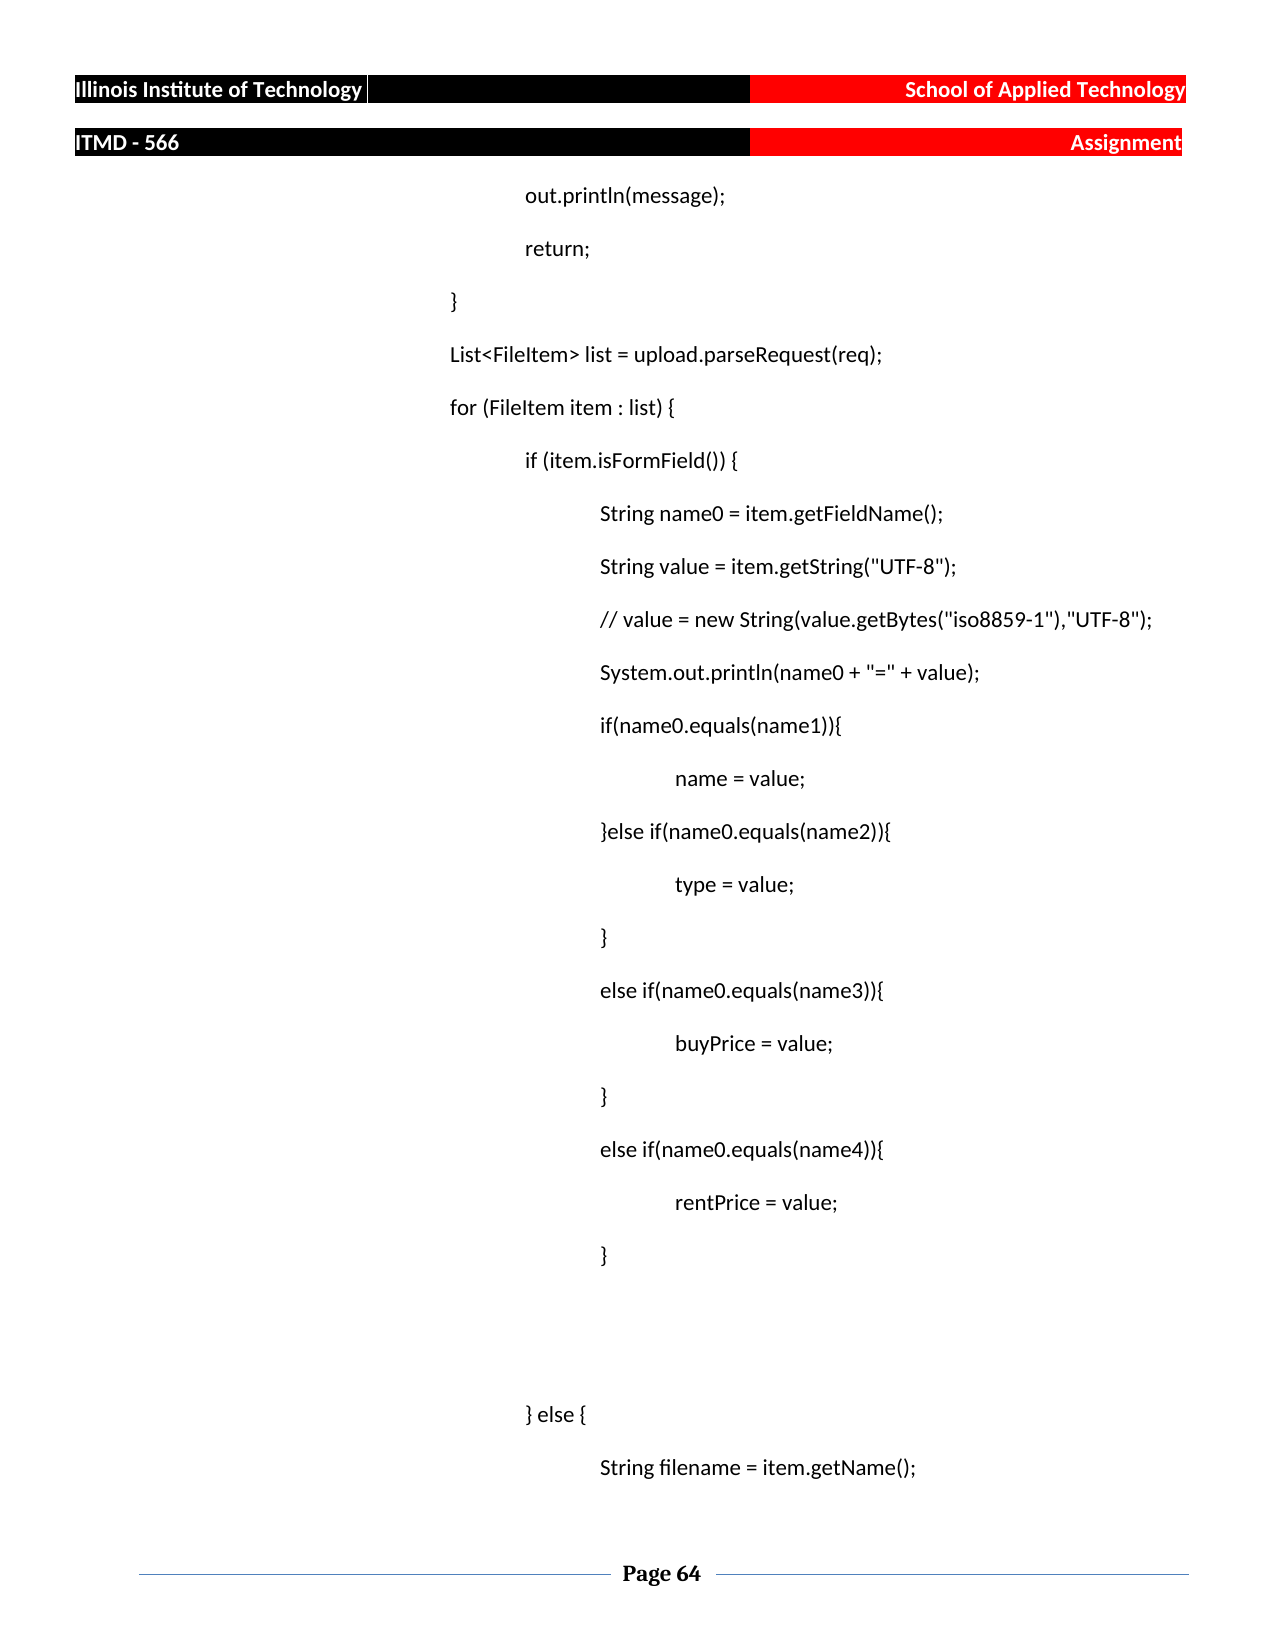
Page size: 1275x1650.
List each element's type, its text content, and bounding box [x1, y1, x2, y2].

text }else if(name0.equals(name2)){ [150, 817, 1200, 845]
text } else { [150, 1400, 1200, 1428]
text if (item.isFormField()) { [150, 446, 1200, 474]
text else if(name0.equals(name4)){ [150, 1135, 1200, 1163]
text name = value; [150, 764, 1200, 792]
text String filename = item.getName(); [150, 1453, 1200, 1481]
text return; [150, 234, 1200, 262]
text type = value; [150, 870, 1200, 898]
text } [150, 287, 1200, 315]
text } [150, 1241, 1200, 1269]
text out.println(message); [150, 181, 1200, 209]
text else if(name0.equals(name3)){ [150, 976, 1200, 1004]
text String name0 = item.getFieldName(); [150, 499, 1200, 527]
text } [150, 1082, 1200, 1110]
text List<FileItem> list = upload.parseRequest(req); [150, 340, 1200, 368]
text rentPrice = value; [150, 1188, 1200, 1216]
text if(name0.equals(name1)){ [150, 711, 1200, 739]
text System.out.println(name0 + "=" + value); [150, 658, 1200, 686]
text // value = new String(value.getBytes("iso8859-1"),"UTF-8"); [150, 605, 1200, 633]
text for (FileItem item : list) { [150, 393, 1200, 421]
text String value = item.getString("UTF-8"); [150, 552, 1200, 580]
text buyPrice = value; [150, 1029, 1200, 1057]
text } [150, 923, 1200, 951]
